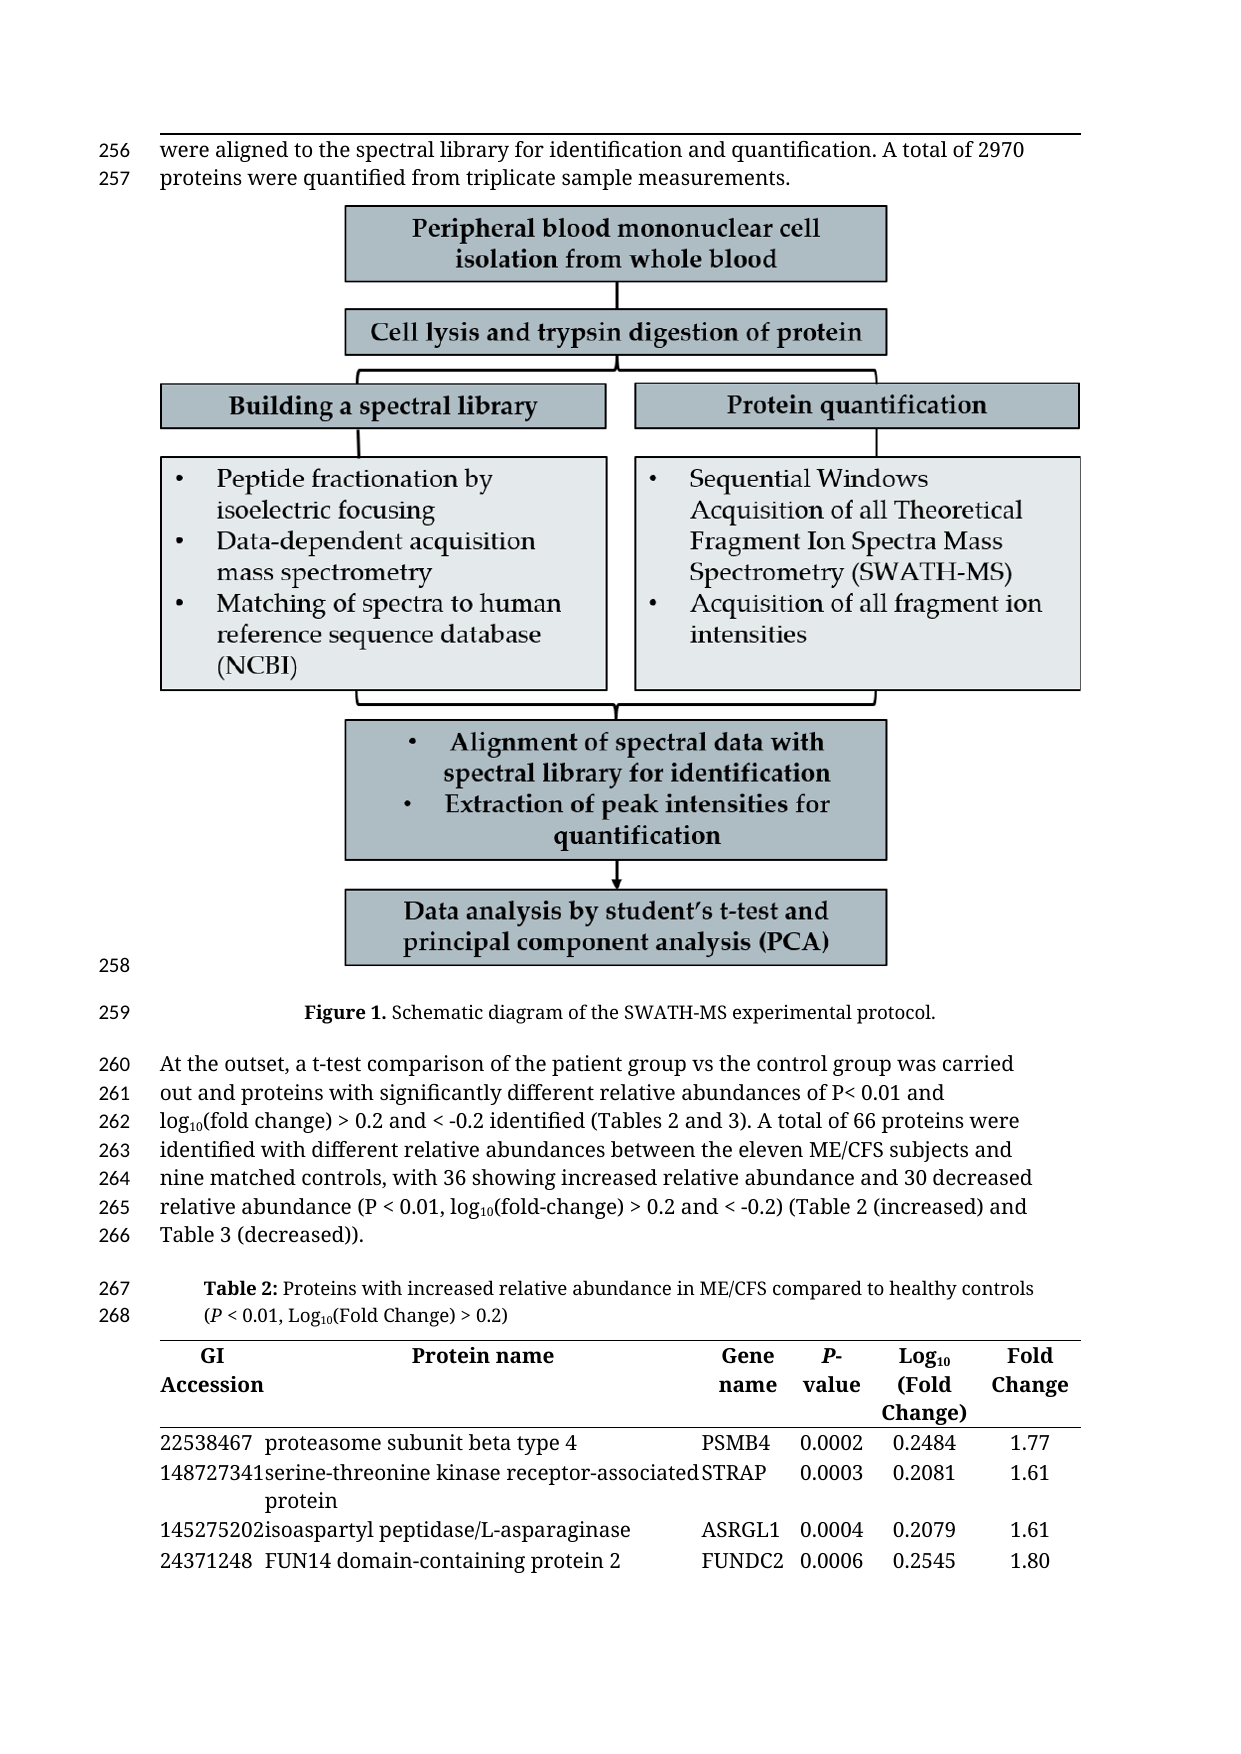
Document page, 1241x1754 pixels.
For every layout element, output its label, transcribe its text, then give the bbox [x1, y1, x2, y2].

table_cell 0.2545 [869, 1546, 979, 1577]
table_cell 0.0002 [794, 1428, 869, 1458]
table_cell serine-threonine kinase receptor-associated protein [265, 1458, 701, 1515]
table_cell 145275202 [160, 1515, 264, 1546]
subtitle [159, 135, 1081, 192]
text Figure 1. Schematic diagram of the SWATH-MS experimental protocol. [204, 997, 1036, 1024]
table_cell STRAP [701, 1458, 794, 1515]
text Table 2: Proteins with increased relative abundance in ME/CFS compared to healthy controls (P < 0.01, Log10(Fold Change) > 0.2) [204, 1274, 1036, 1328]
table_cell 1.77 [979, 1428, 1081, 1458]
table_cell 148727341 [160, 1458, 264, 1515]
text At the outset, a t-test comparison of the patient group vs the control group was carried out and proteins with significantly different relative abundances of P< 0.01 and log10(fold change) > 0.2 and < -0.2 identified (Tables 2 and 3). A total of 66 proteins were identified with different relative abundances between the eleven ME/CFS subjects and nine matched controls, with 36 showing increased relative abundance and 30 decreased relative abundance (P < 0.01, log10(fold-change) > 0.2 and < -0.2) (Table 2 (increased) and Table 3 (decreased)). [159, 1049, 1036, 1249]
table_header Fold Change [979, 1341, 1081, 1427]
table_cell 0.0006 [794, 1546, 869, 1577]
table_cell 0.0004 [794, 1515, 869, 1546]
table_cell ASRGL1 [701, 1515, 794, 1546]
table_header Protein name [265, 1341, 701, 1427]
table_cell 1.61 [979, 1515, 1081, 1546]
picture [159, 204, 1081, 973]
table_header GI Accession [160, 1341, 264, 1427]
table_header Gene name [701, 1341, 794, 1427]
table_cell proteasome subunit beta type 4 [265, 1428, 701, 1458]
table_cell PSMB4 [701, 1428, 794, 1458]
table_header Log10 (Fold Change) [869, 1341, 979, 1427]
table_cell 1.80 [979, 1546, 1081, 1577]
table_cell 0.2484 [869, 1428, 979, 1458]
table_cell 0.2081 [869, 1458, 979, 1515]
table_cell FUN14 domain-containing protein 2 [265, 1546, 701, 1577]
table_cell FUNDC2 [701, 1546, 794, 1577]
table_cell isoaspartyl peptidase/L-asparaginase [265, 1515, 701, 1546]
table_cell 0.2079 [869, 1515, 979, 1546]
table_cell 22538467 [160, 1428, 264, 1458]
table_cell 0.0003 [794, 1458, 869, 1515]
table_cell 24371248 [160, 1546, 264, 1577]
table_header P-value [794, 1341, 869, 1427]
table_cell 1.61 [979, 1458, 1081, 1515]
